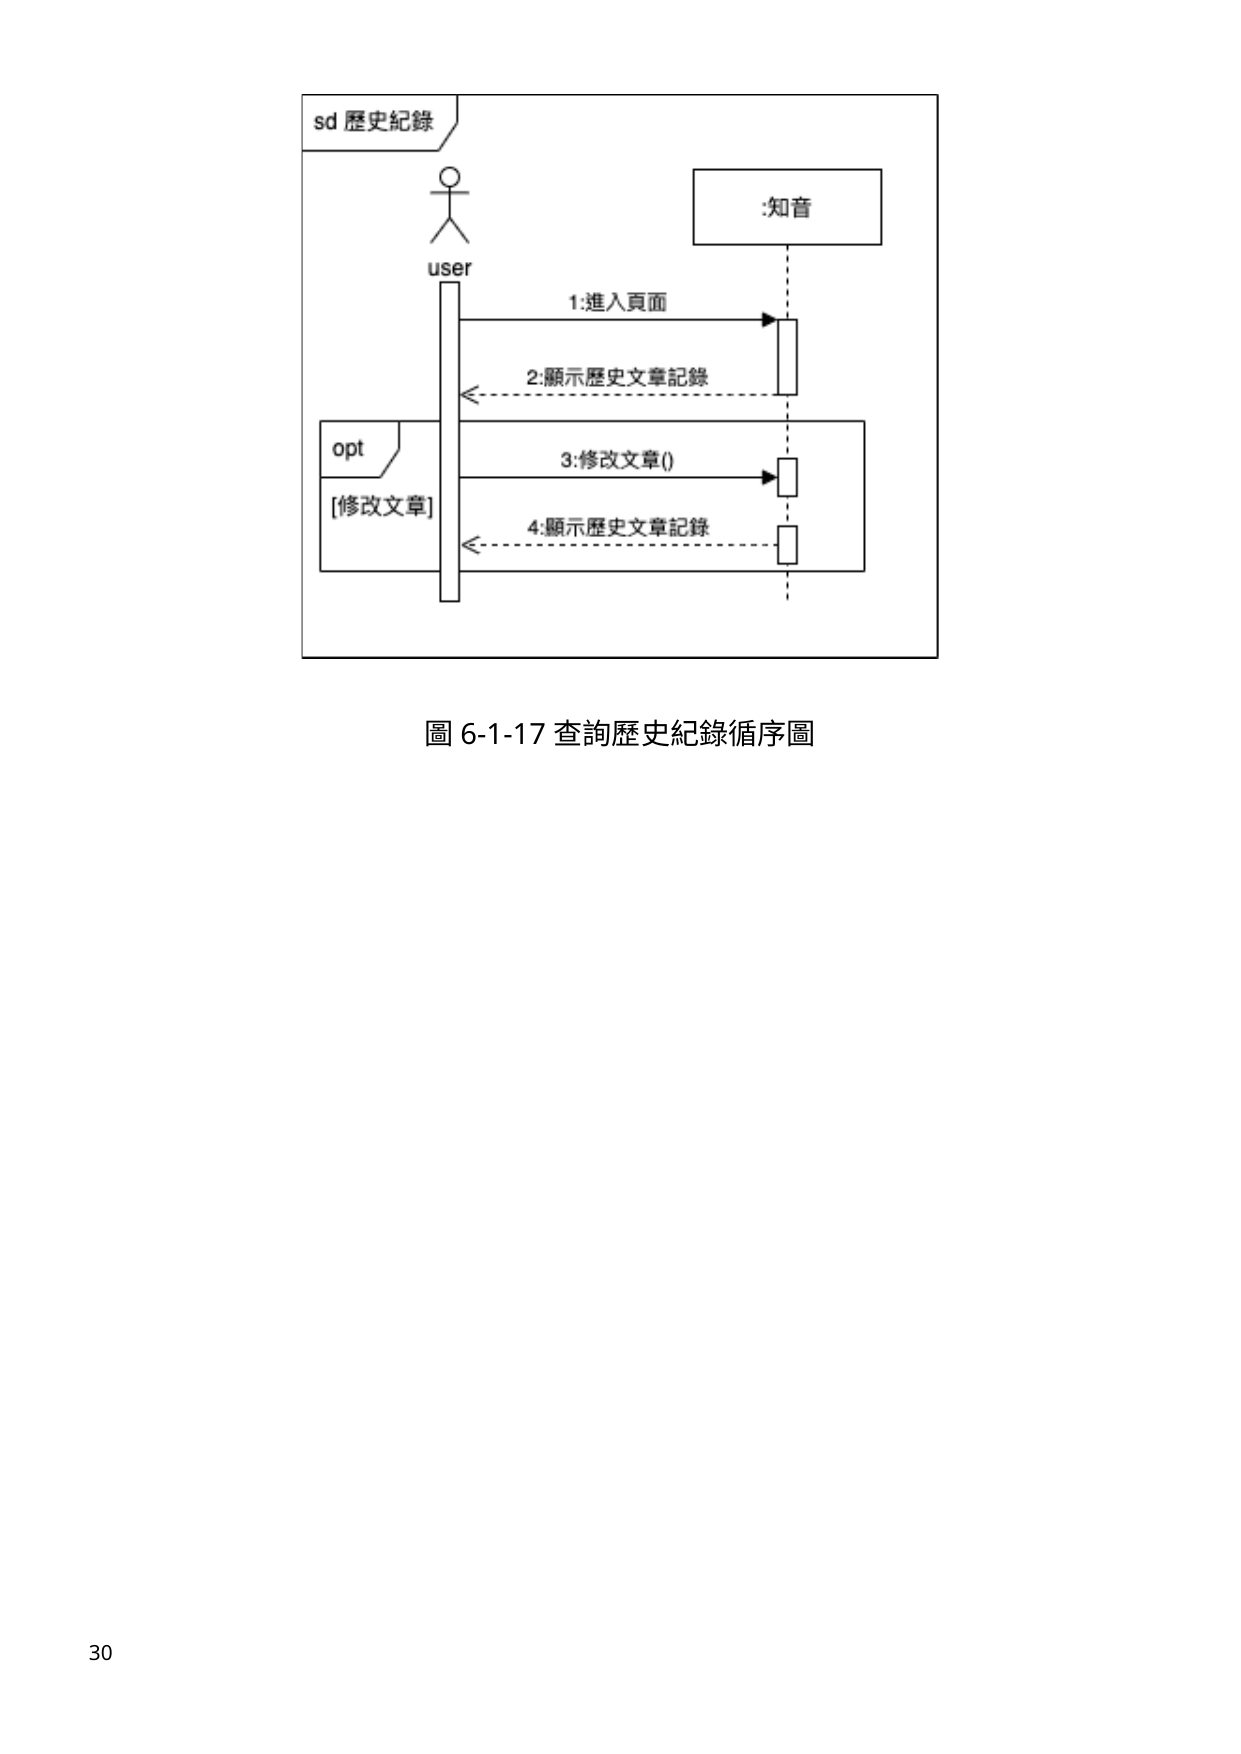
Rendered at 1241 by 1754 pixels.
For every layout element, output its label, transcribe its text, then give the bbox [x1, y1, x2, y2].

picture [301, 94, 939, 659]
